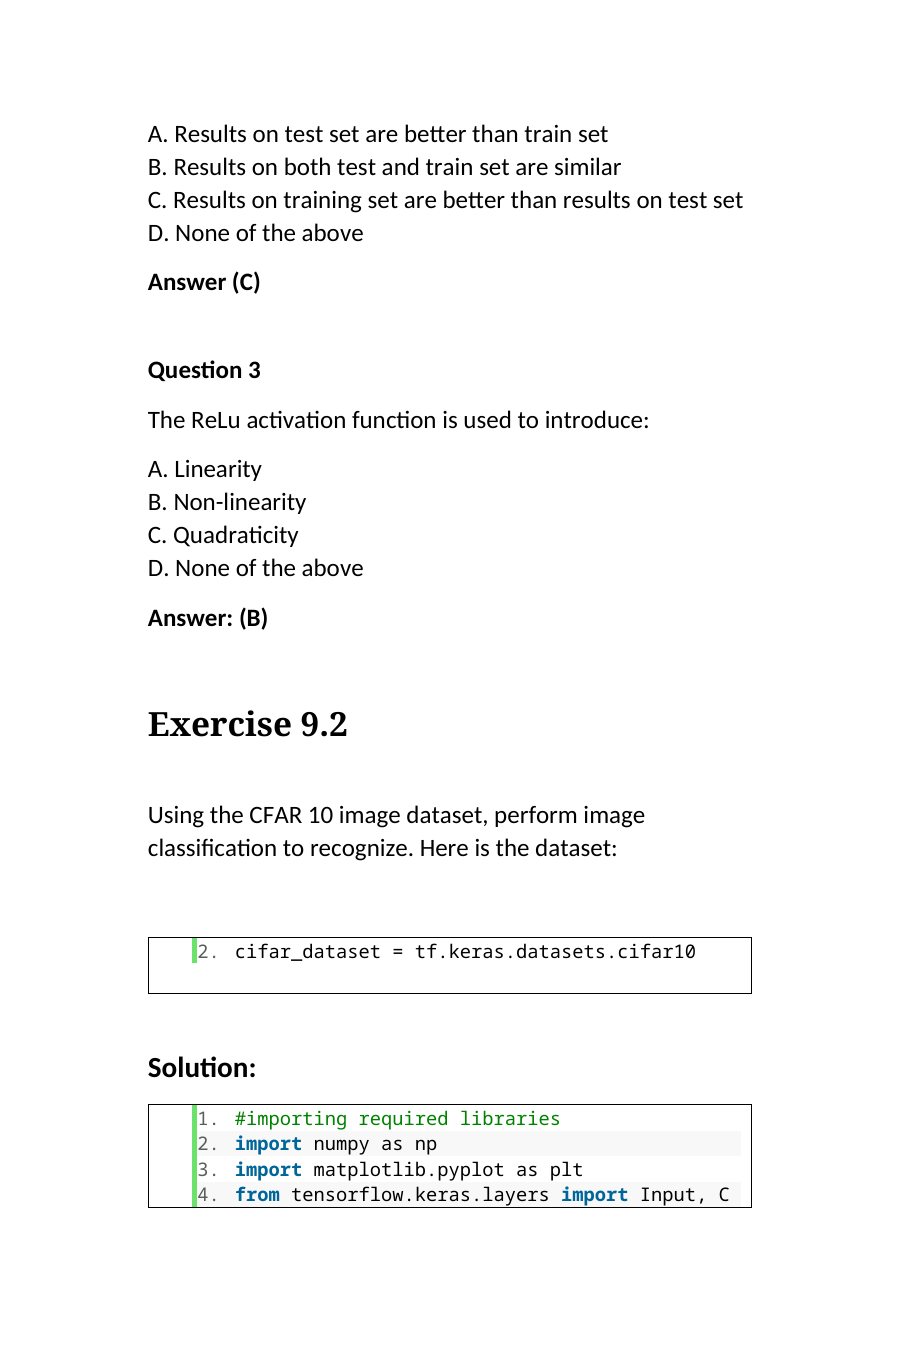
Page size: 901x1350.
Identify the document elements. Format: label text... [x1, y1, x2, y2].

text Answer: (B) [148, 602, 752, 632]
text A. Results on test set are better than train set B. Results on both test and train set are similar C. Results on training set are better than results on test set D. None of the above [148, 118, 752, 247]
text A. Linearity B. Non-linearity C. Quadraticity D. None of the above [148, 453, 752, 583]
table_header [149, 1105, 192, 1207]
text The ReLu activation function is used to introduce: [148, 404, 752, 434]
text Using the CFAR 10 image dataset, perform image classification to recognize. Here is the dataset: [148, 799, 752, 863]
text Solution: [148, 1049, 752, 1084]
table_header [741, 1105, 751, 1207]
table_header cifar_dataset = tf.keras.datasets.cifar10 [149, 938, 751, 993]
text Answer (C) [148, 266, 752, 297]
text Question 3 [148, 354, 752, 385]
subtitle Exercise 9.2 [148, 701, 752, 746]
